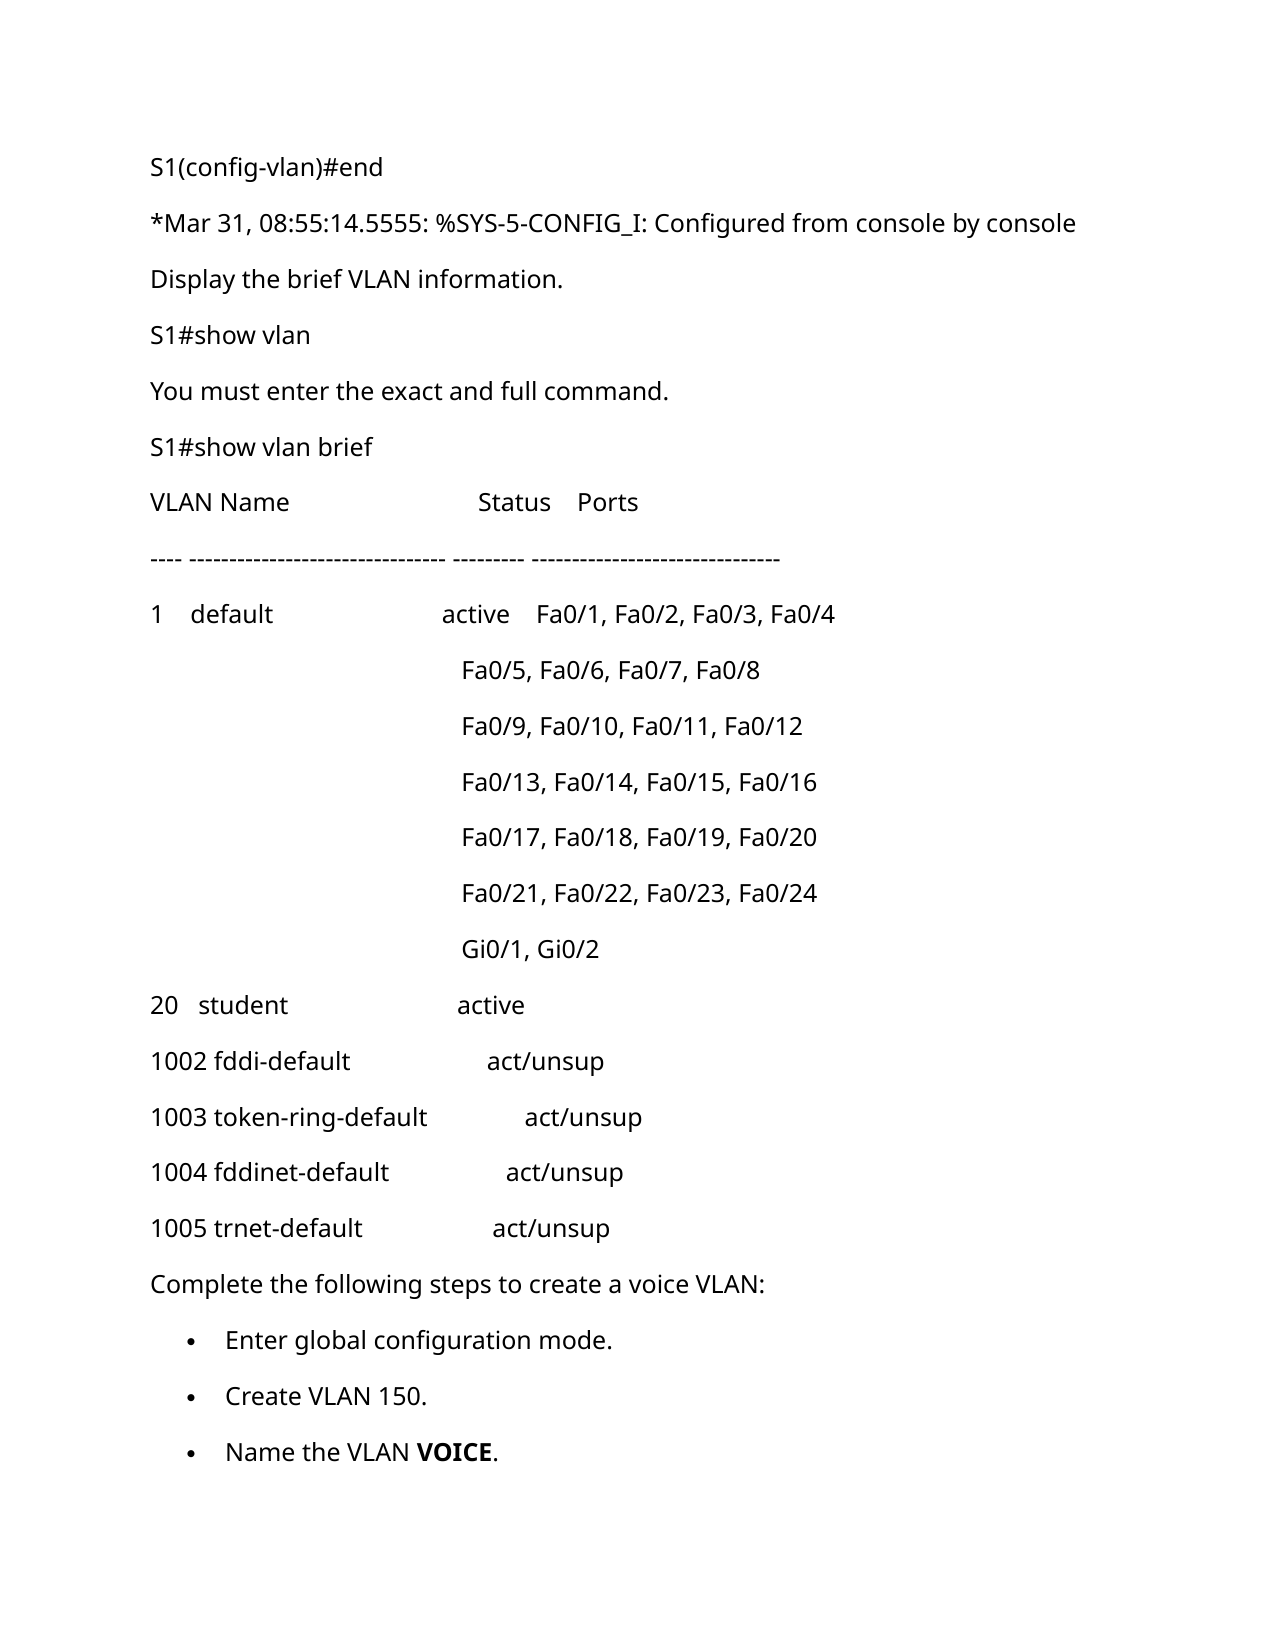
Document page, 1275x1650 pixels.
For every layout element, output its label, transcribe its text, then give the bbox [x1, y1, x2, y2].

list Name the VLAN VOICE. [187, 1434, 1125, 1468]
text Fa0/9, Fa0/10, Fa0/11, Fa0/12 [150, 708, 1125, 742]
text S1#show vlan brief [150, 429, 1125, 463]
text Fa0/17, Fa0/18, Fa0/19, Fa0/20 [150, 820, 1125, 854]
text 1 default active Fa0/1, Fa0/2, Fa0/3, Fa0/4 [150, 597, 1125, 631]
text 1002 fddi-default act/unsup [150, 1043, 1125, 1077]
list Enter global configuration mode. [187, 1322, 1125, 1357]
list Create VLAN 150. [187, 1378, 1125, 1412]
text Fa0/13, Fa0/14, Fa0/15, Fa0/16 [150, 764, 1125, 798]
text Fa0/21, Fa0/22, Fa0/23, Fa0/24 [150, 876, 1125, 910]
text You must enter the exact and full command. [150, 373, 1125, 407]
text *Mar 31, 08:55:14.5555: %SYS-5-CONFIG_I: Configured from console by console [150, 206, 1125, 240]
text Fa0/5, Fa0/6, Fa0/7, Fa0/8 [150, 652, 1125, 687]
text VLAN Name Status Ports [150, 485, 1125, 519]
text 20 student active [150, 987, 1125, 1022]
text S1(config-vlan)#end [150, 150, 1125, 184]
text 1003 token-ring-default act/unsup [150, 1099, 1125, 1133]
text ---- -------------------------------- --------- ------------------------------- [150, 541, 1125, 575]
text 1004 fddinet-default act/unsup [150, 1155, 1125, 1189]
text Gi0/1, Gi0/2 [150, 932, 1125, 966]
text Complete the following steps to create a voice VLAN: [150, 1267, 1125, 1301]
text Display the brief VLAN information. [150, 262, 1125, 296]
text 1005 trnet-default act/unsup [150, 1211, 1125, 1245]
text S1#show vlan [150, 317, 1125, 352]
